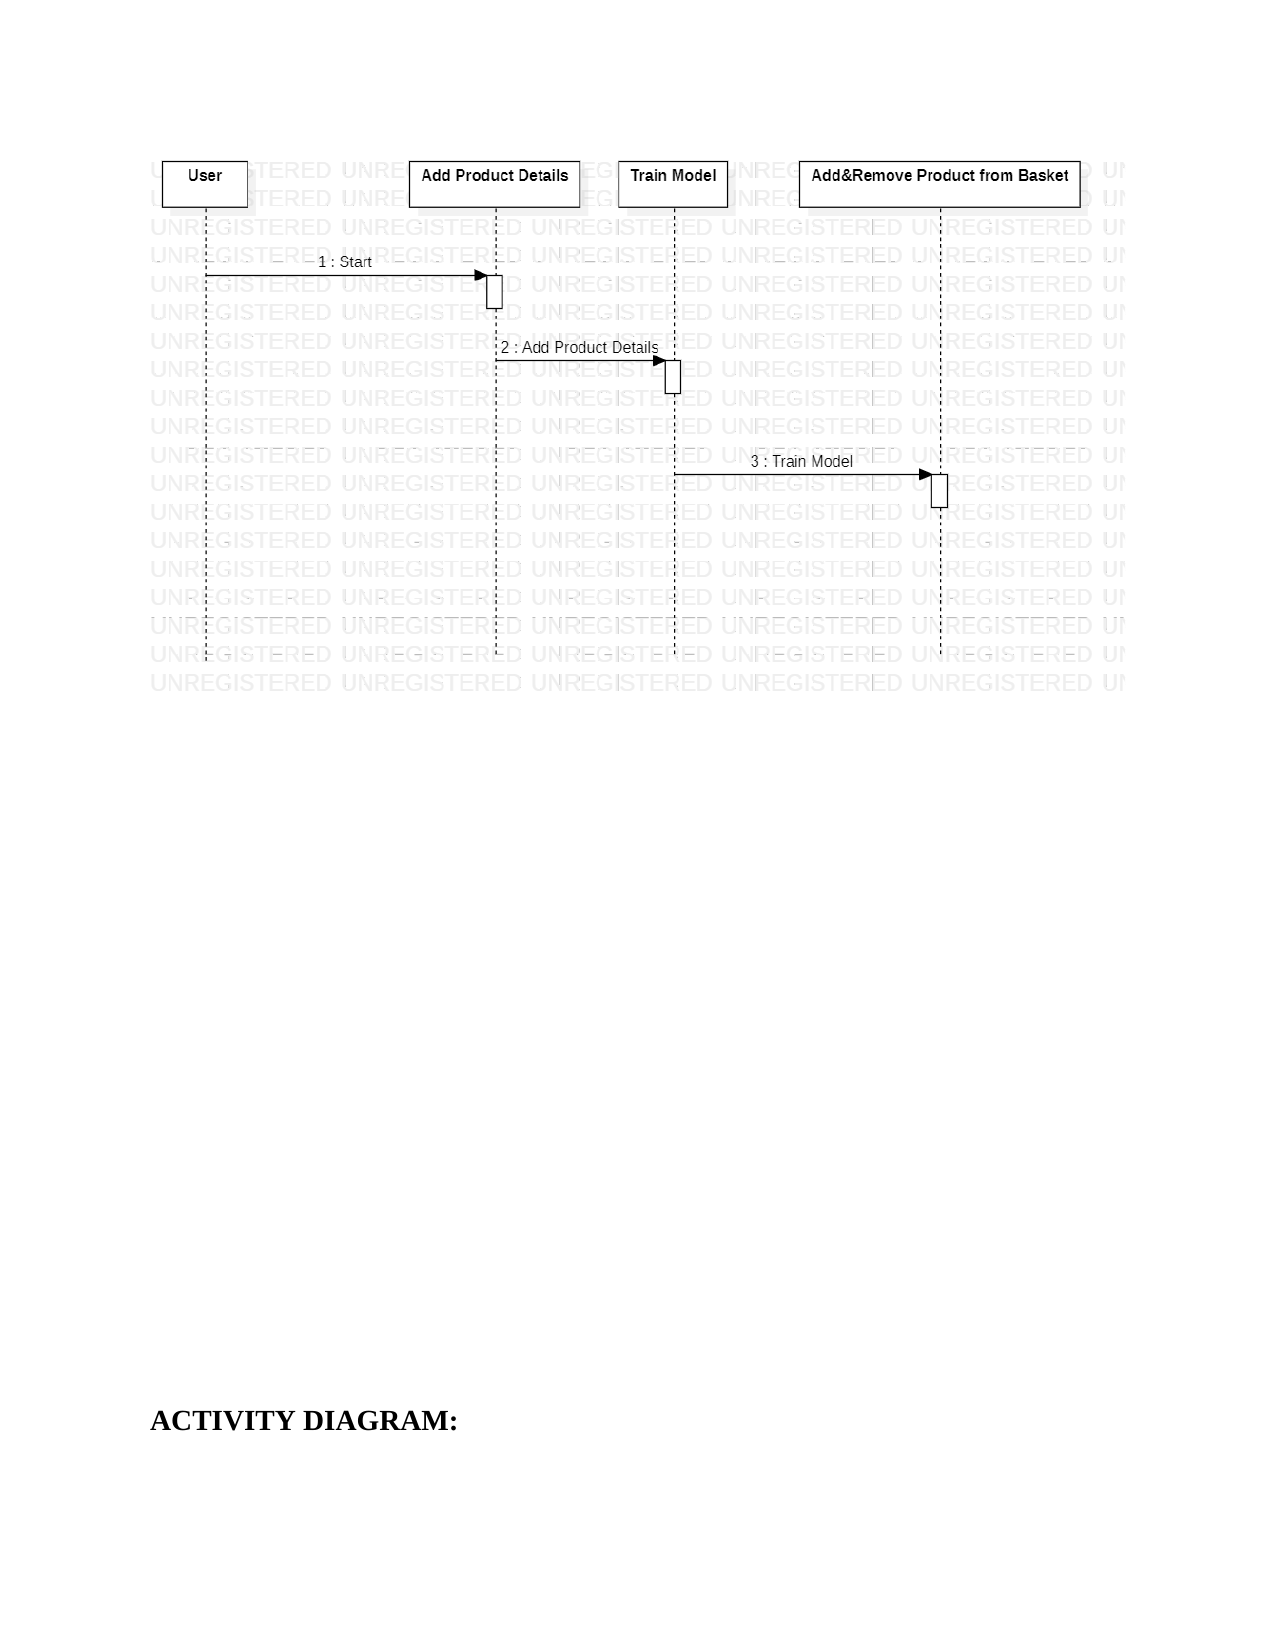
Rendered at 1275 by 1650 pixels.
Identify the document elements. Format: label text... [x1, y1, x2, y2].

text ACTIVITY DIAGRAM: [150, 1403, 1125, 1437]
picture [150, 150, 1125, 711]
